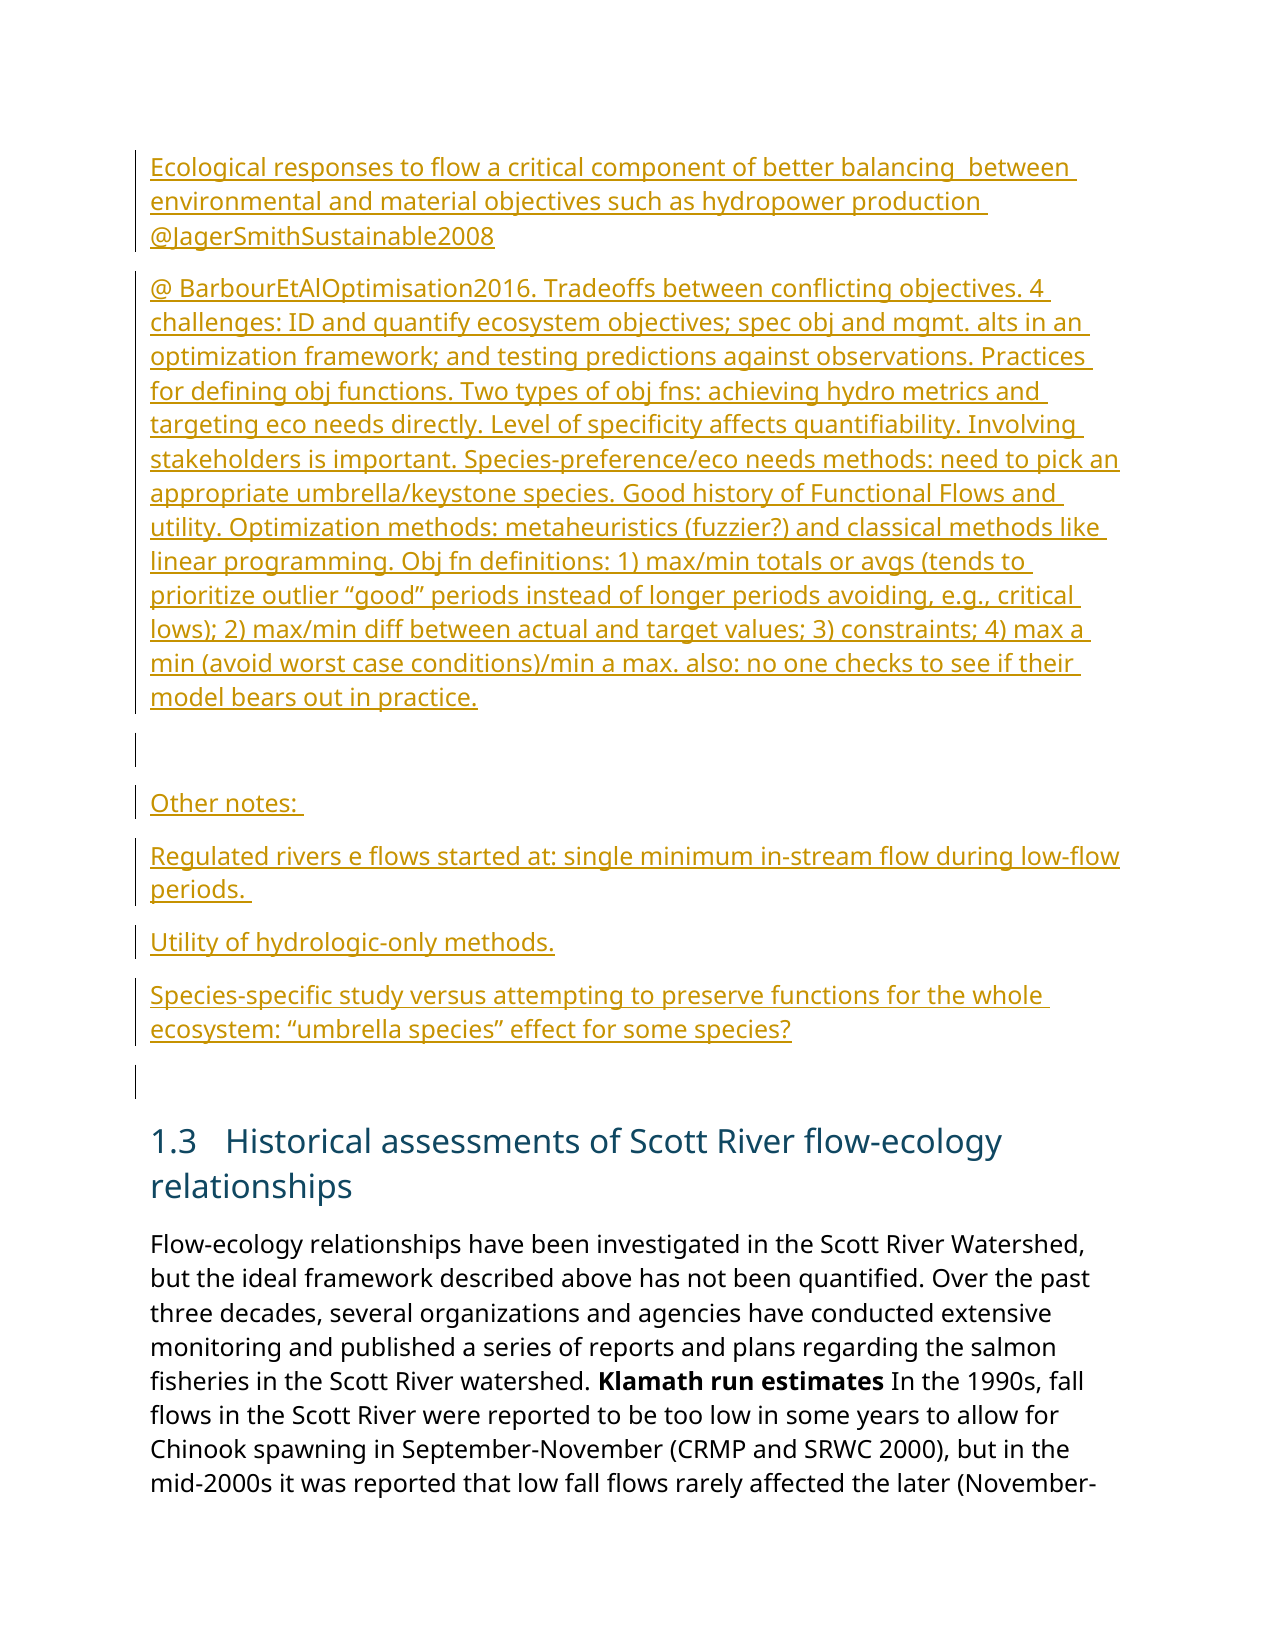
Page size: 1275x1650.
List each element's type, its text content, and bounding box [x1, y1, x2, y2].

subtitle 1.3 Historical assessments of Scott River flow-ecology relationships [150, 1117, 1125, 1208]
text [150, 1227, 1125, 1499]
